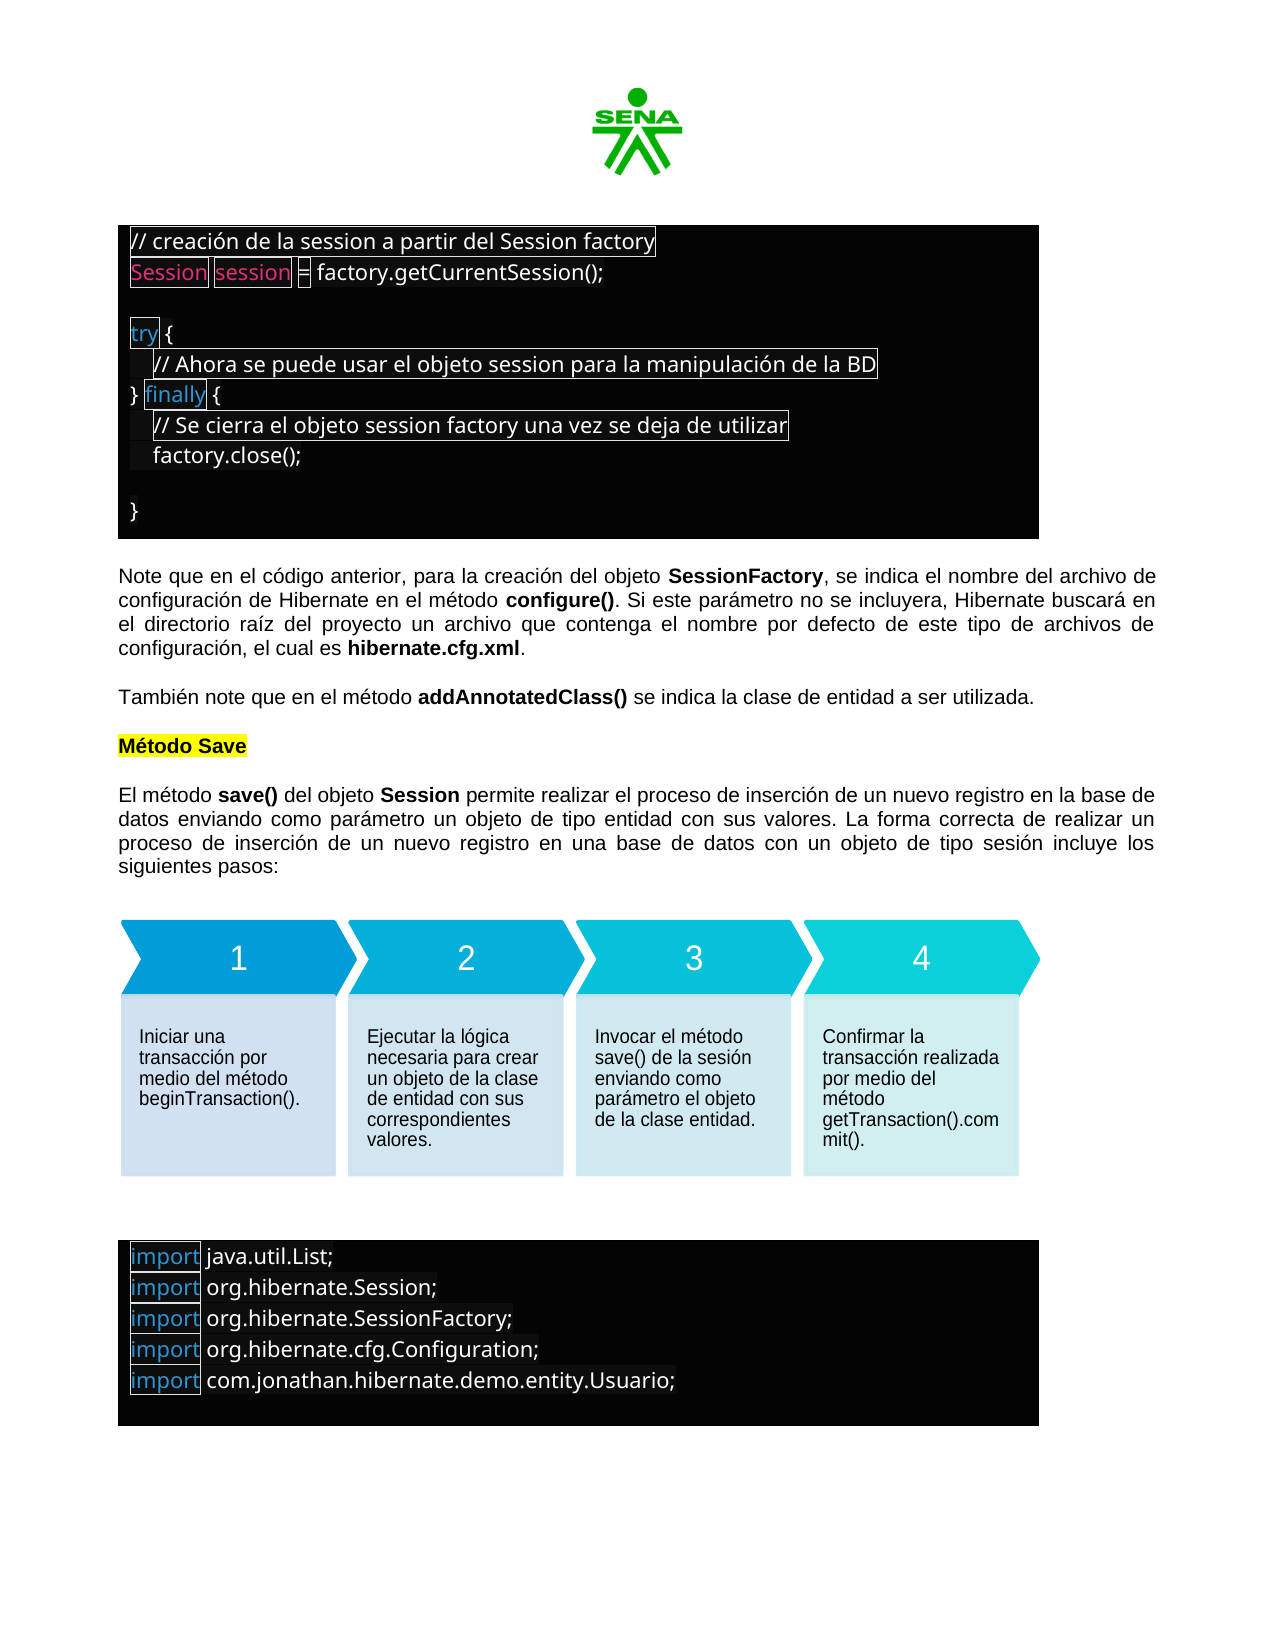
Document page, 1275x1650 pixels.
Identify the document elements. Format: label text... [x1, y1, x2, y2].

picture [592, 87, 683, 176]
text El método save() del objeto Session permite realizar el proceso de inserción de un nuevo registro en la base de datos enviando como parámetro un objeto de tipo entidad con sus valores. La forma correcta de realizar un proceso de inserción de un nuevo registro en una base de datos con un objeto de tipo sesión incluye los siguientes pasos: [118, 782, 1157, 878]
text También note que en el método addAnnotatedClass() se indica la clase de entidad a ser utilizada. [118, 684, 1157, 708]
text Note que en el código anterior, para la creación del objeto SessionFactory, se indica el nombre del archivo de configuración de Hibernate en el método configure(). Si este parámetro no se incluyera, Hibernate buscará en el directorio raíz del proyecto un archivo que contenga el nombre por defecto de este tipo de archivos de configuración, el cual es hibernate.cfg.xml. [118, 564, 1157, 659]
text Método Save [118, 733, 1157, 757]
